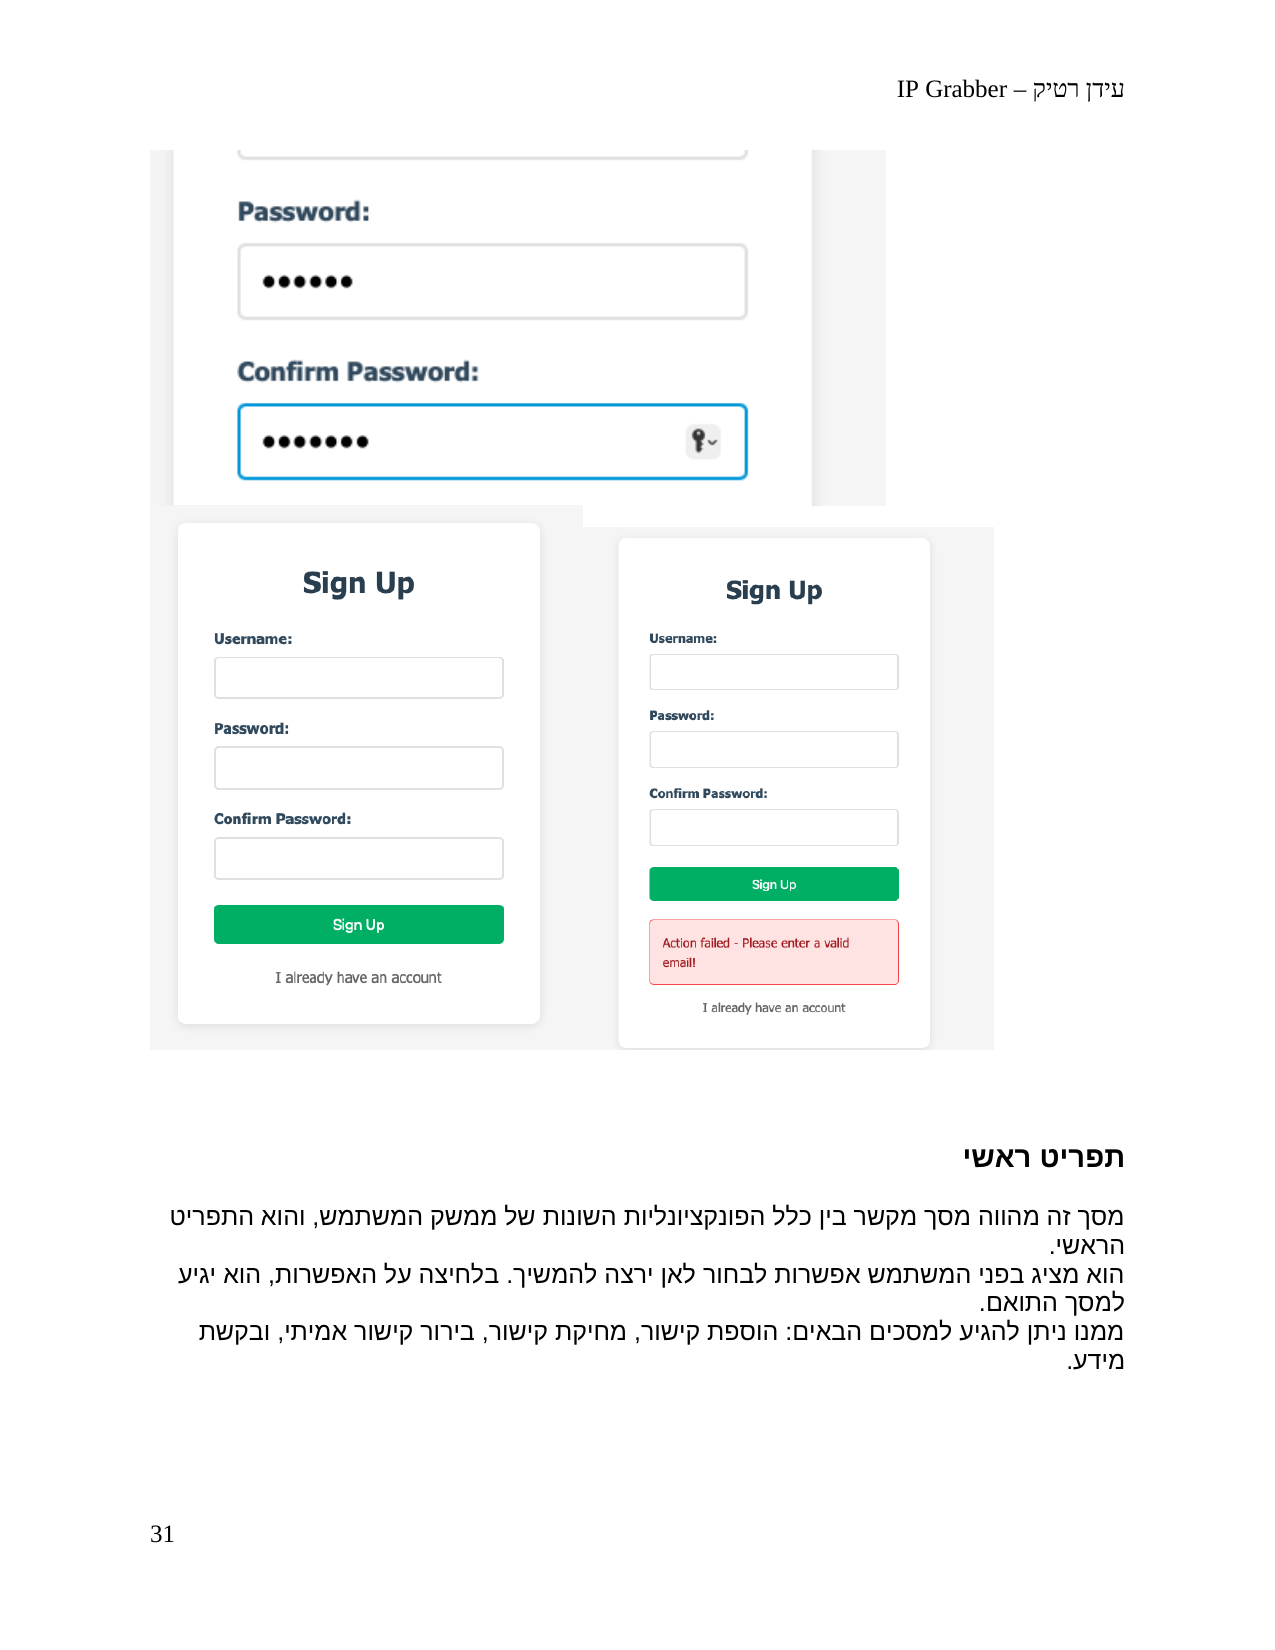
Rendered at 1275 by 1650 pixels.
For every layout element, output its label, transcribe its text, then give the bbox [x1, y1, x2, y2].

text מסך זה מהווה מסך מקשר בין כלל הפונקציונליות השונות של ממשק המשתמש, והוא התפריט הראשי. [150, 1202, 1125, 1260]
text ממנו ניתן להגיע למסכים הבאים: הוספת קישור, מחיקת קישור, בירור קישור אמיתי, ובקשת מידע. [150, 1317, 1125, 1375]
subtitle תפריט ראשי [150, 1140, 1125, 1173]
text הוא מציג בפני המשתמש אפשרות לבחור לאן ירצה להמשיך. בלחיצה על האפשרות, הוא יגיע למסך התואם. [150, 1260, 1125, 1317]
picture [150, 150, 995, 1050]
